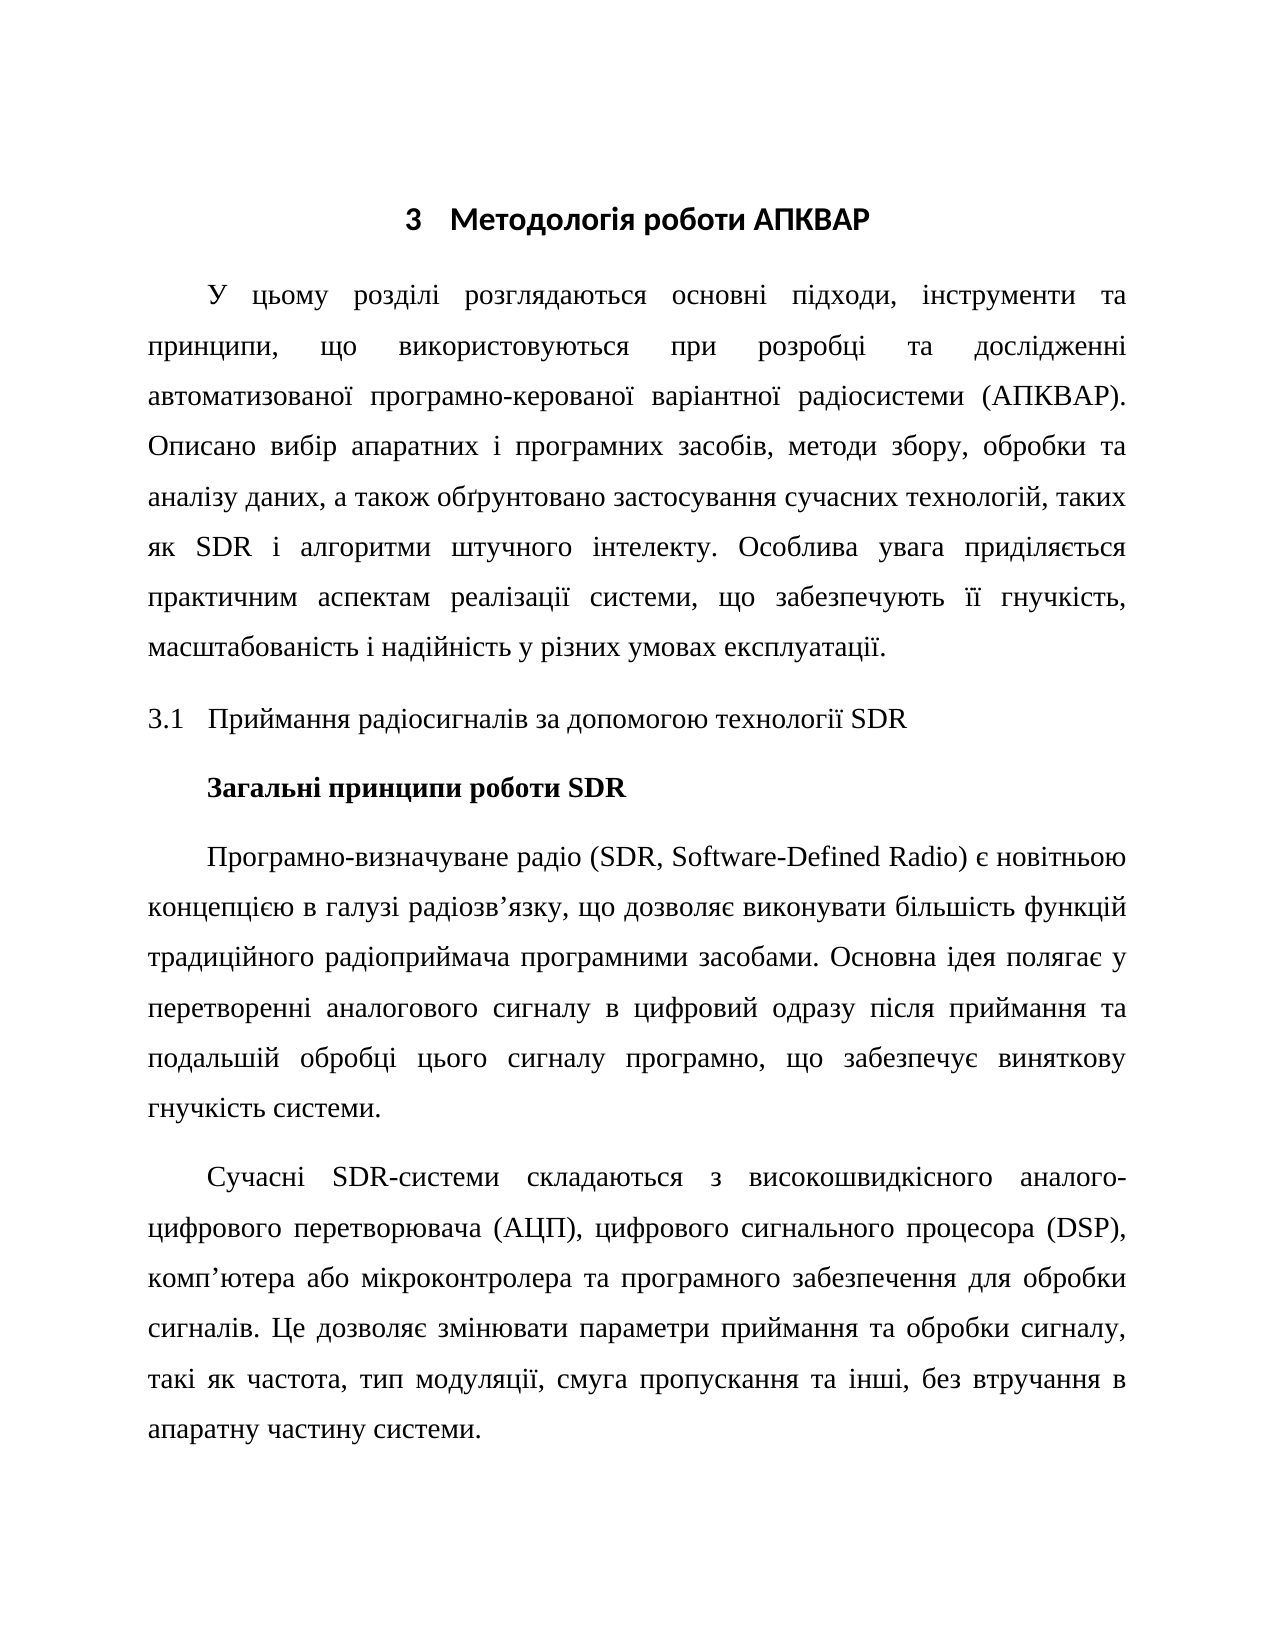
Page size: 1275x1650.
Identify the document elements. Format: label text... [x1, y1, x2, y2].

subtitle Приймання радіосигналів за допомогою технології SDR [148, 701, 1127, 734]
text Програмно-визначуване радіо (SDR, Software-Defined Radio) є новітньою концепцією в галузі радіозв’язку, що дозволяє виконувати більшість функцій традиційного радіоприймача програмними засобами. Основна ідея полягає у перетворенні аналогового сигналу в цифровий одразу після приймання та подальшій обробці цього сигналу програмно, що забезпечує виняткову гнучкість системи. [148, 839, 1127, 1124]
text У цьому розділі розглядаються основні підходи, інструменти та принципи, що використовуються при розробці та дослідженні автоматизованої програмно-керованої варіантної радіосистеми (АПКВАР). Описано вибір апаратних і програмних засобів, методи збору, обробки та аналізу даних, а також обґрунтовано застосування сучасних технологій, таких як SDR і алгоритми штучного інтелекту. Особлива увага приділяється практичним аспектам реалізації системи, що забезпечують її гнучкість, масштабованість і надійність у різних умовах експлуатації. [148, 277, 1127, 663]
subtitle Методологія роботи АПКВАР [148, 198, 1127, 238]
text Сучасні SDR-системи складаються з високошвидкісного аналого-цифрового перетворювача (АЦП), цифрового сигнального процесора (DSP), комп’ютера або мікроконтролера та програмного забезпечення для обробки сигналів. Це дозволяє змінювати параметри приймання та обробки сигналу, такі як частота, тип модуляції, смуга пропускання та інші, без втручання в апаратну частину системи. [148, 1159, 1127, 1444]
text Загальні принципи роботи SDR [148, 770, 1127, 803]
